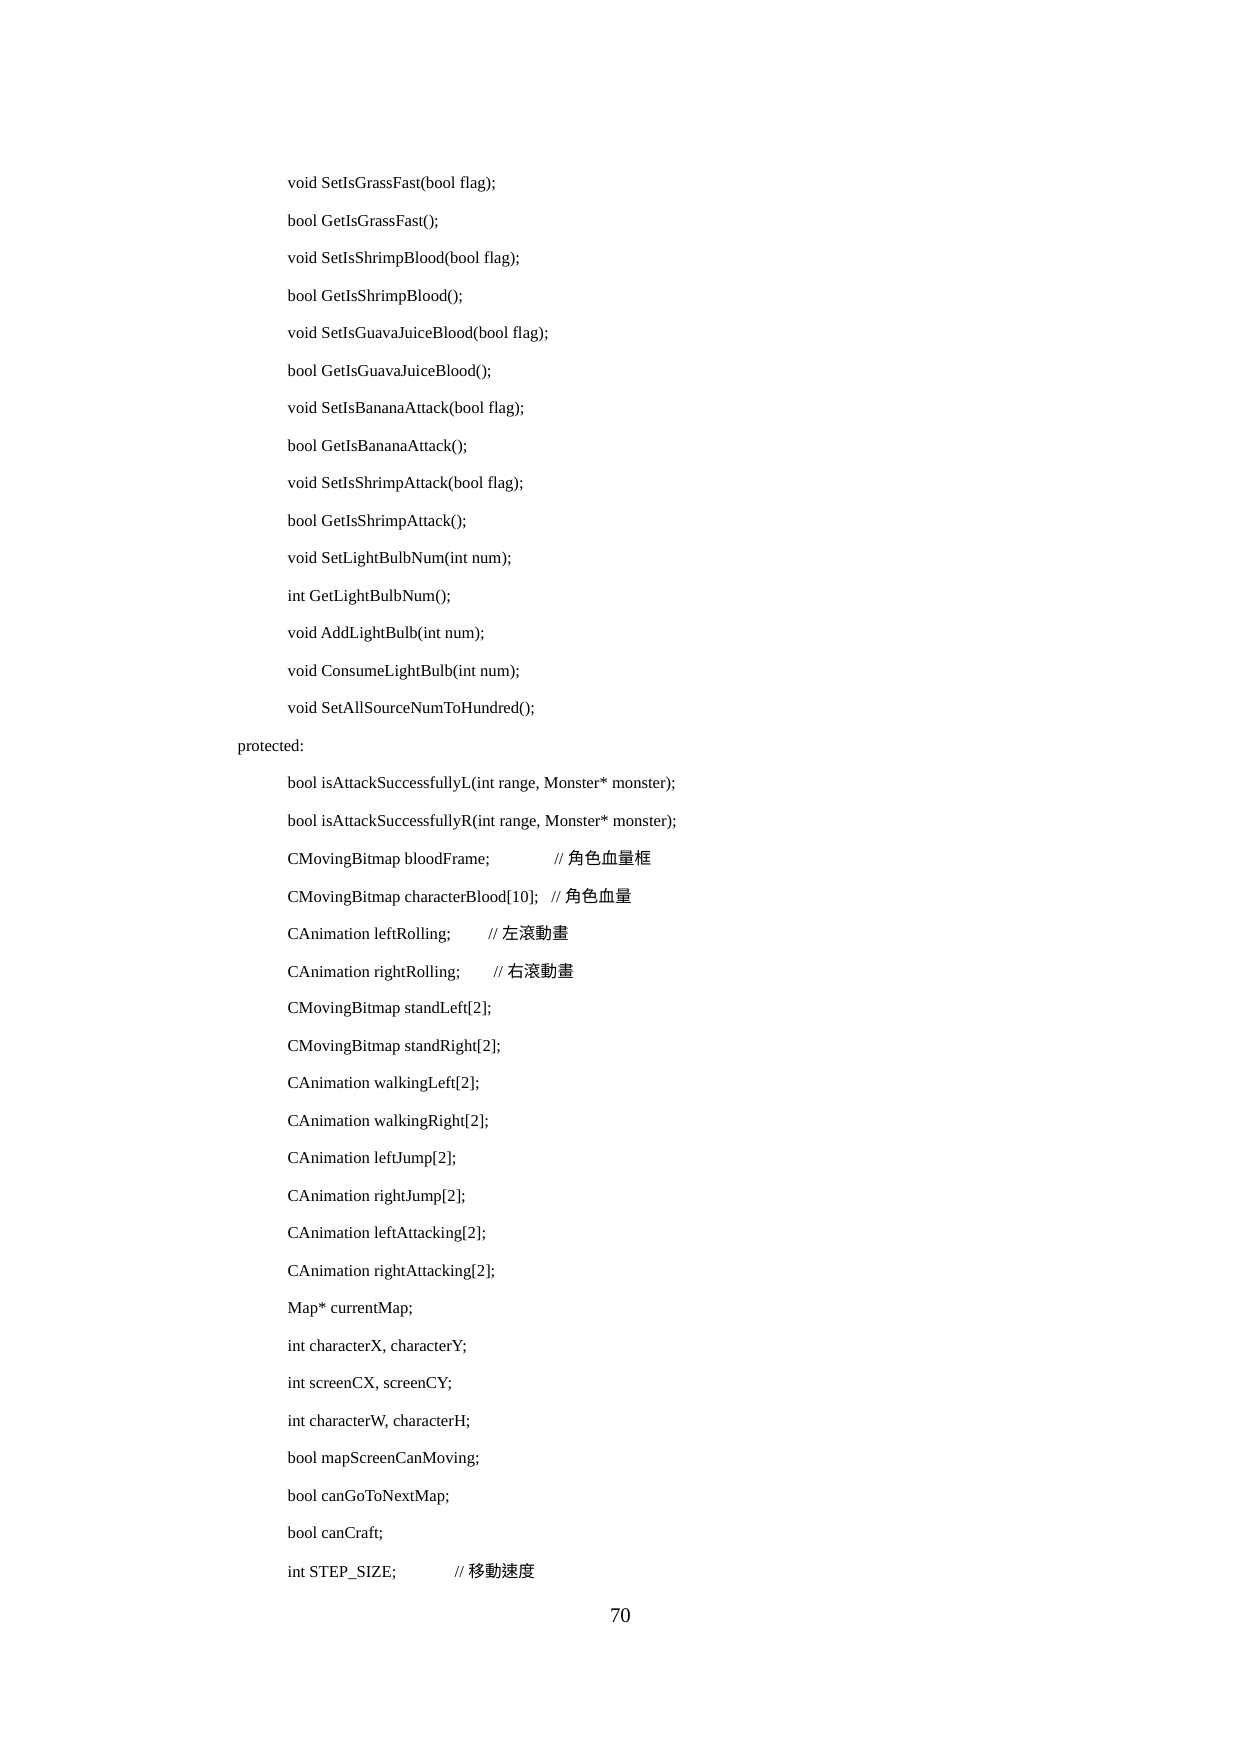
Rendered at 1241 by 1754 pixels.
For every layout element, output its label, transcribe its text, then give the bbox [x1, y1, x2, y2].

text void SetIsShrimpBlood(bool flag); [187, 239, 1053, 276]
text void SetIsGuavaJuiceBlood(bool flag); [187, 314, 1053, 351]
text void SetIsGrassFast(bool flag); [187, 164, 1053, 201]
text void ConsumeLightBulb(int num); [187, 651, 1053, 689]
text bool GetIsGuavaJuiceBlood(); [187, 351, 1053, 389]
text CMovingBitmap standLeft[2]; [187, 989, 1053, 1026]
text CMovingBitmap characterBlood[10]; // 角色血量 [187, 876, 1053, 914]
text CMovingBitmap bloodFrame; // 角色血量框 [187, 839, 1053, 876]
text bool isAttackSuccessfullyL(int range, Monster* monster); [187, 764, 1053, 801]
text void SetAllSourceNumToHundred(); [187, 689, 1053, 726]
text bool canGoToNextMap; [187, 1476, 1053, 1514]
text CAnimation leftAttacking[2]; [187, 1214, 1053, 1251]
text void SetIsBananaAttack(bool flag); [187, 389, 1053, 426]
text bool GetIsGrassFast(); [187, 201, 1053, 239]
text int GetLightBulbNum(); [187, 576, 1053, 614]
text int characterW, characterH; [187, 1401, 1053, 1439]
text CAnimation walkingLeft[2]; [187, 1064, 1053, 1101]
text bool mapScreenCanMoving; [187, 1439, 1053, 1476]
text CAnimation leftRolling; // 左滾動畫 [187, 914, 1053, 951]
text int screenCX, screenCY; [187, 1364, 1053, 1401]
text CAnimation rightRolling; // 右滾動畫 [187, 951, 1053, 989]
text bool GetIsBananaAttack(); [187, 426, 1053, 464]
text bool GetIsShrimpAttack(); [187, 501, 1053, 539]
text Map* currentMap; [187, 1289, 1053, 1326]
text int STEP_SIZE; // 移動速度 [187, 1551, 1053, 1589]
text CMovingBitmap standRight[2]; [187, 1026, 1053, 1064]
text CAnimation walkingRight[2]; [187, 1101, 1053, 1139]
text void SetLightBulbNum(int num); [187, 539, 1053, 576]
text void AddLightBulb(int num); [187, 614, 1053, 651]
text CAnimation leftJump[2]; [187, 1139, 1053, 1176]
text CAnimation rightJump[2]; [187, 1176, 1053, 1214]
text protected: [187, 726, 1053, 764]
text int characterX, characterY; [187, 1326, 1053, 1364]
text CAnimation rightAttacking[2]; [187, 1251, 1053, 1289]
text void SetIsShrimpAttack(bool flag); [187, 464, 1053, 501]
text bool GetIsShrimpBlood(); [187, 276, 1053, 314]
text bool isAttackSuccessfullyR(int range, Monster* monster); [187, 801, 1053, 839]
text bool canCraft; [187, 1514, 1053, 1551]
